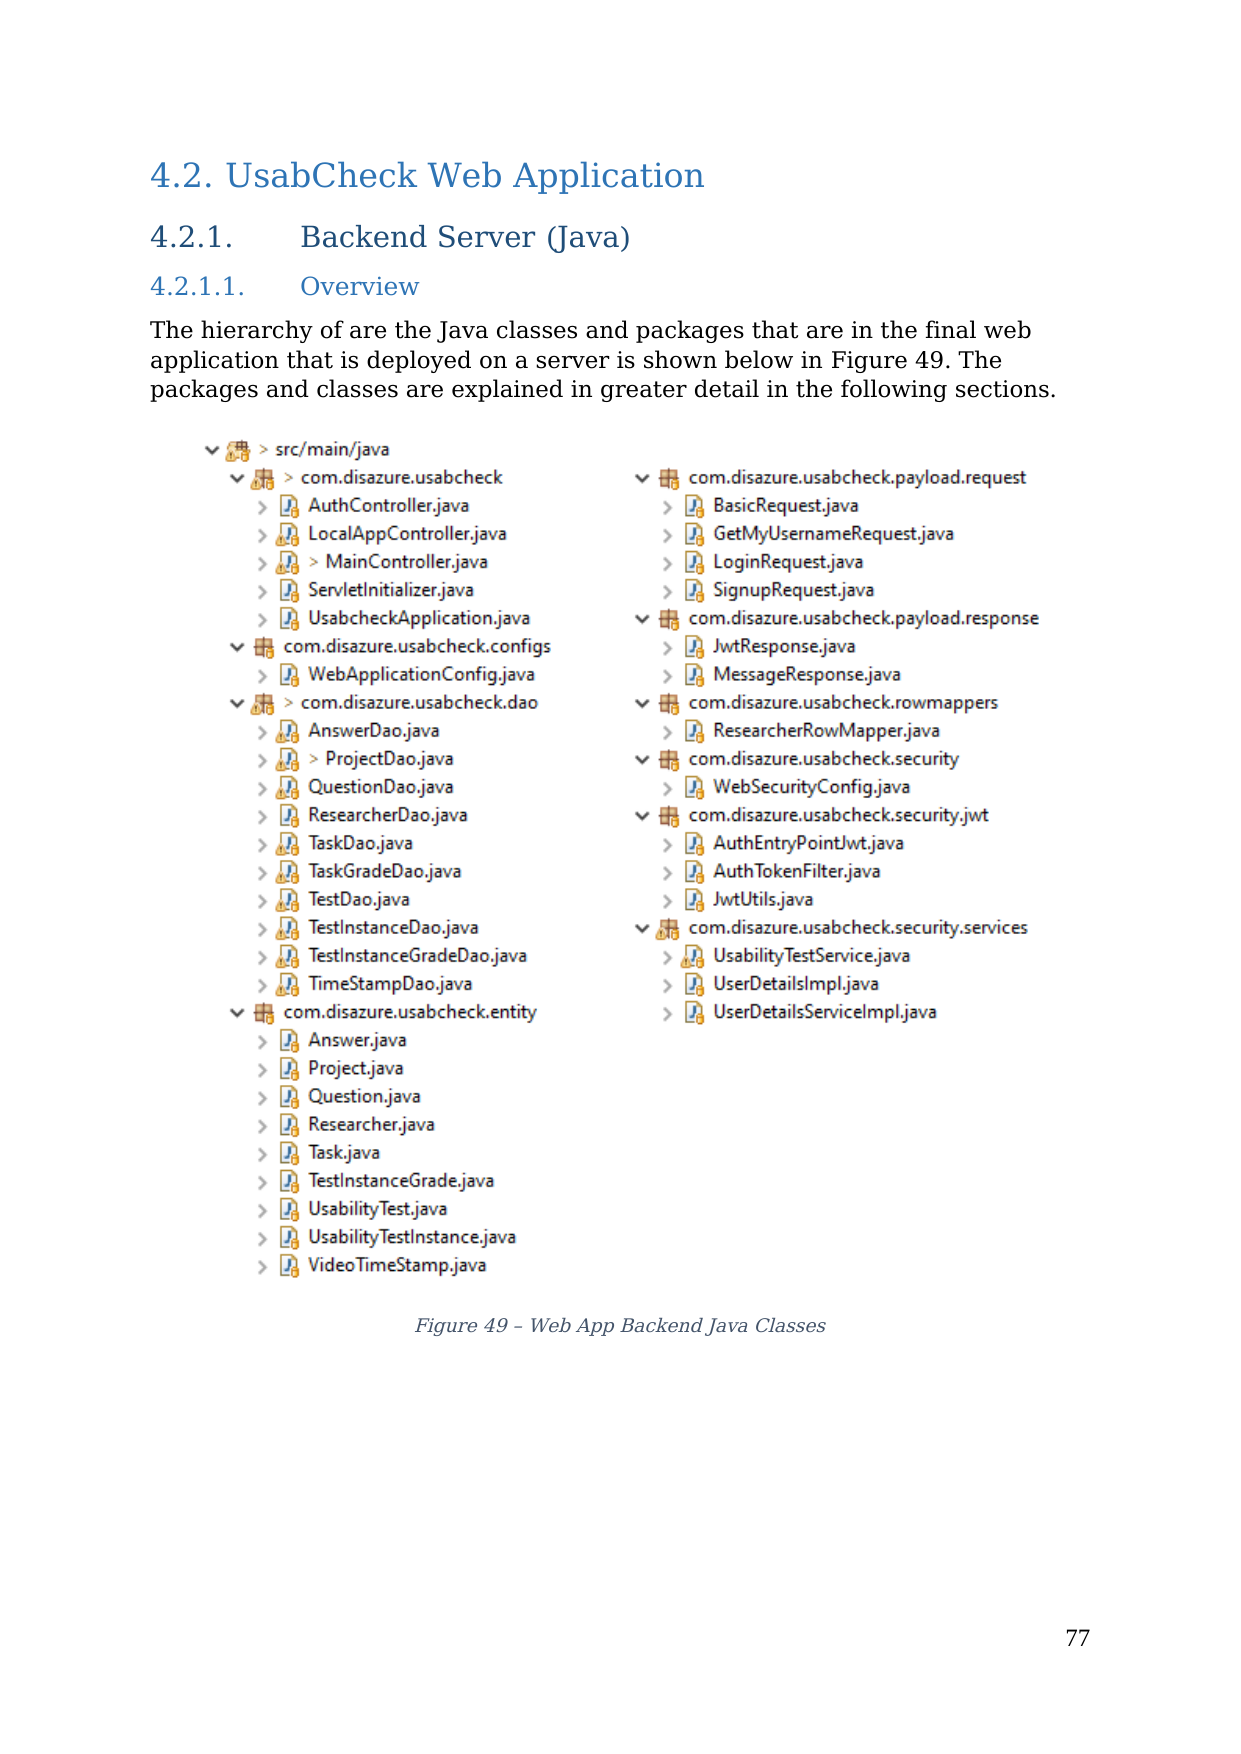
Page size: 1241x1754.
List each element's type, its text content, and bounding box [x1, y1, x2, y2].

subtitle Overview [150, 271, 1090, 301]
text Figure 49 – Web App Backend Java Classes [150, 1314, 1090, 1336]
text The hierarchy of are the Java classes and packages that are in the final web application that is deployed on a server is shown below in Figure 65. The packages and classes are explained in greater detail in the following sections. [150, 316, 1090, 403]
subtitle Backend Server (Java) [150, 218, 1090, 253]
picture [196, 437, 1064, 1295]
subtitle UsabCheck Web Application [150, 154, 1090, 194]
